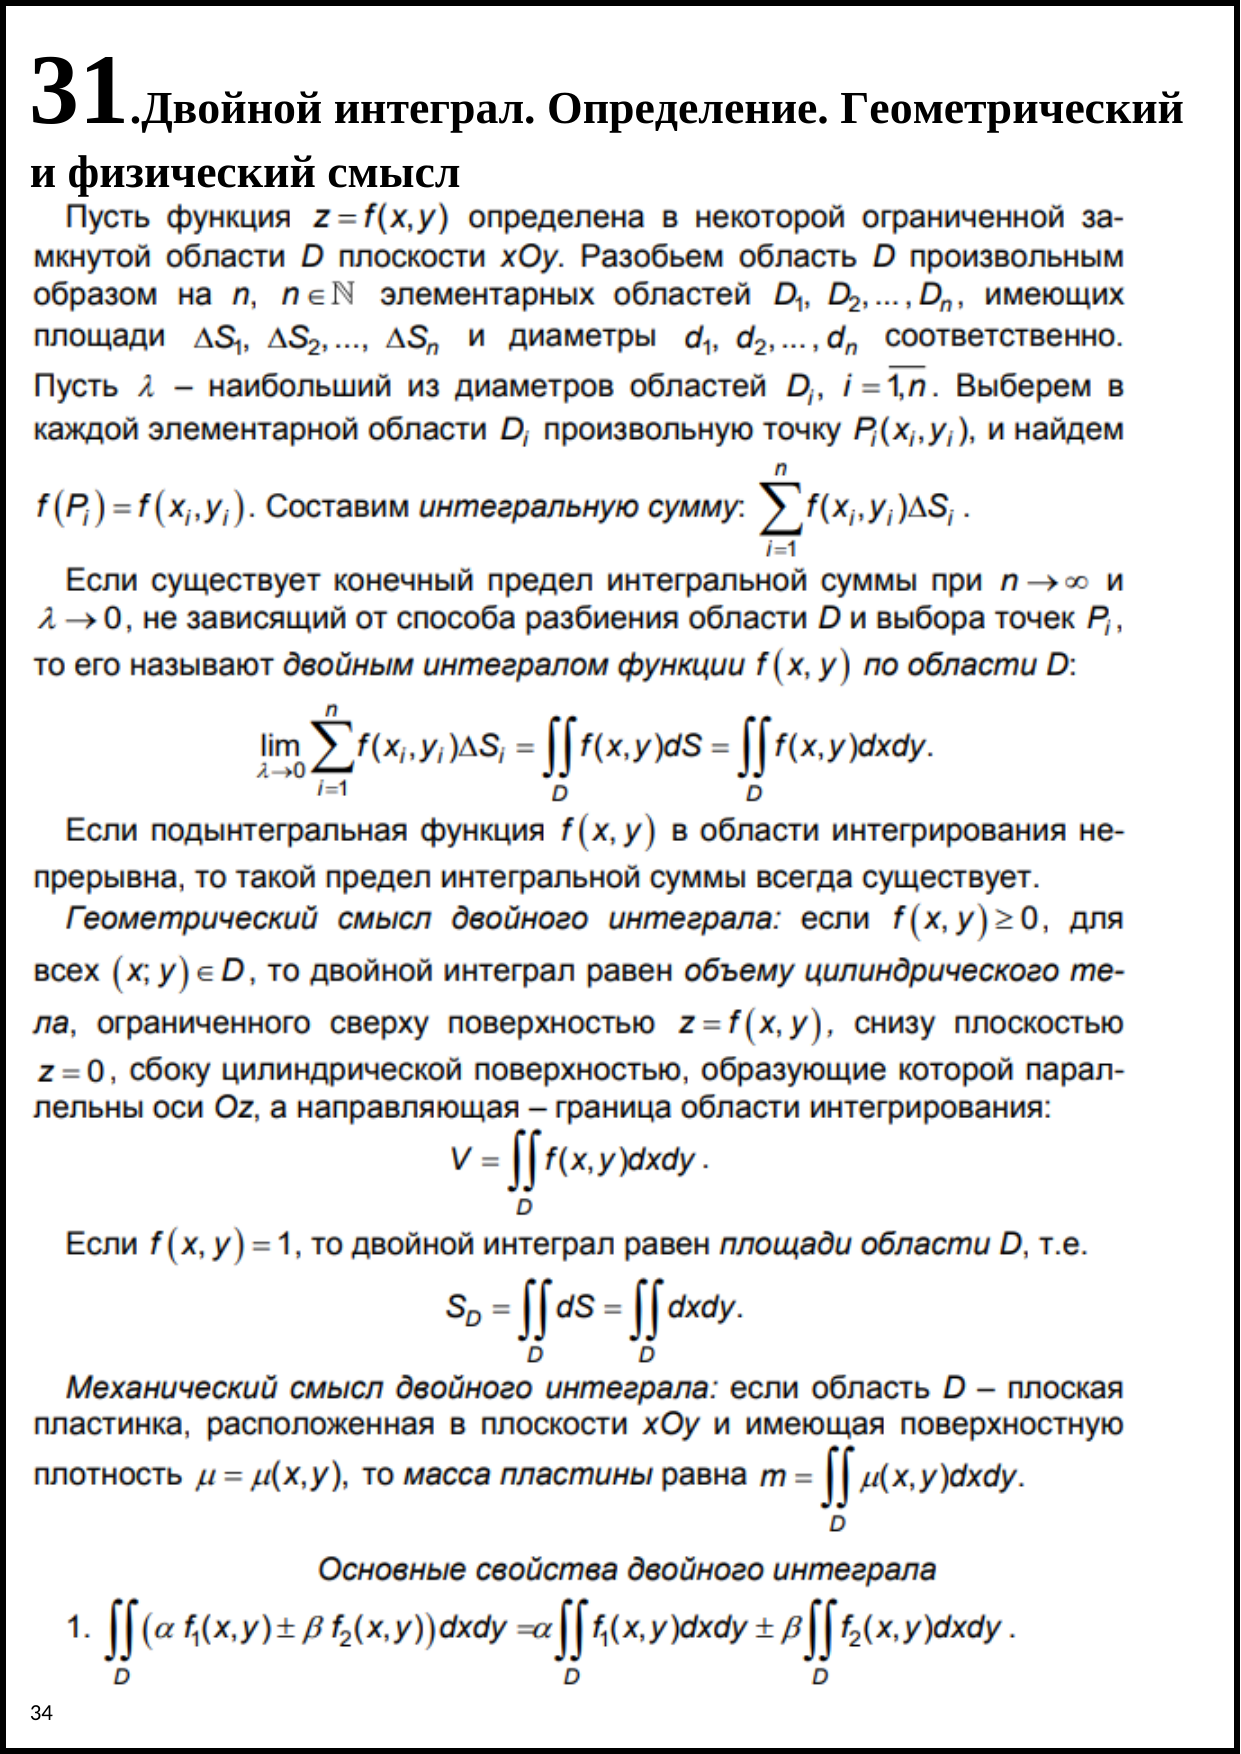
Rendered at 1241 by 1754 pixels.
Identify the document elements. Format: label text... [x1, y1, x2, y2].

text 31.Двойной интеграл. Определение. Геометрический и физический смысл [29, 29, 1211, 197]
picture [29, 197, 1127, 1690]
